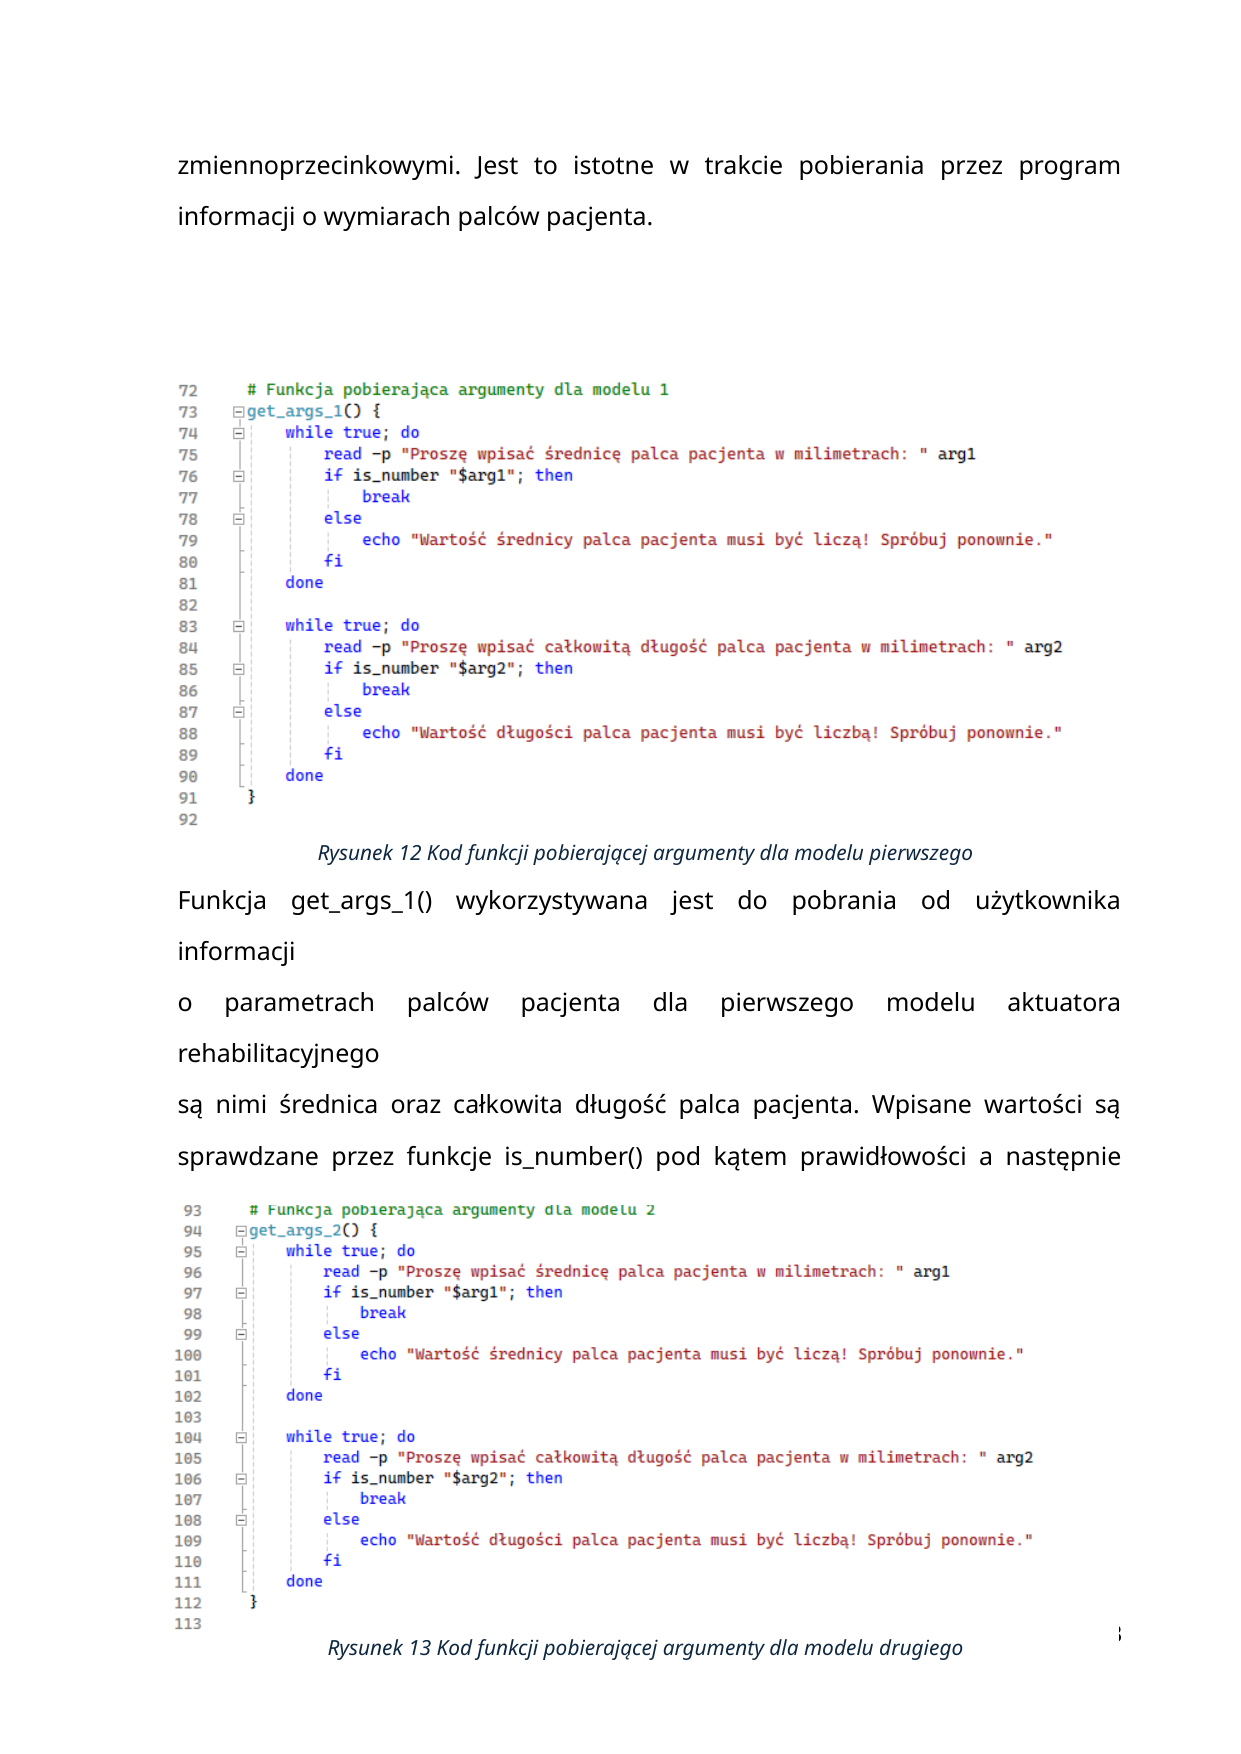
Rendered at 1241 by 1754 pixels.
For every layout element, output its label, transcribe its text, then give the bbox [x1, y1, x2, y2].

picture [174, 380, 1119, 829]
picture [173, 1205, 1119, 1633]
